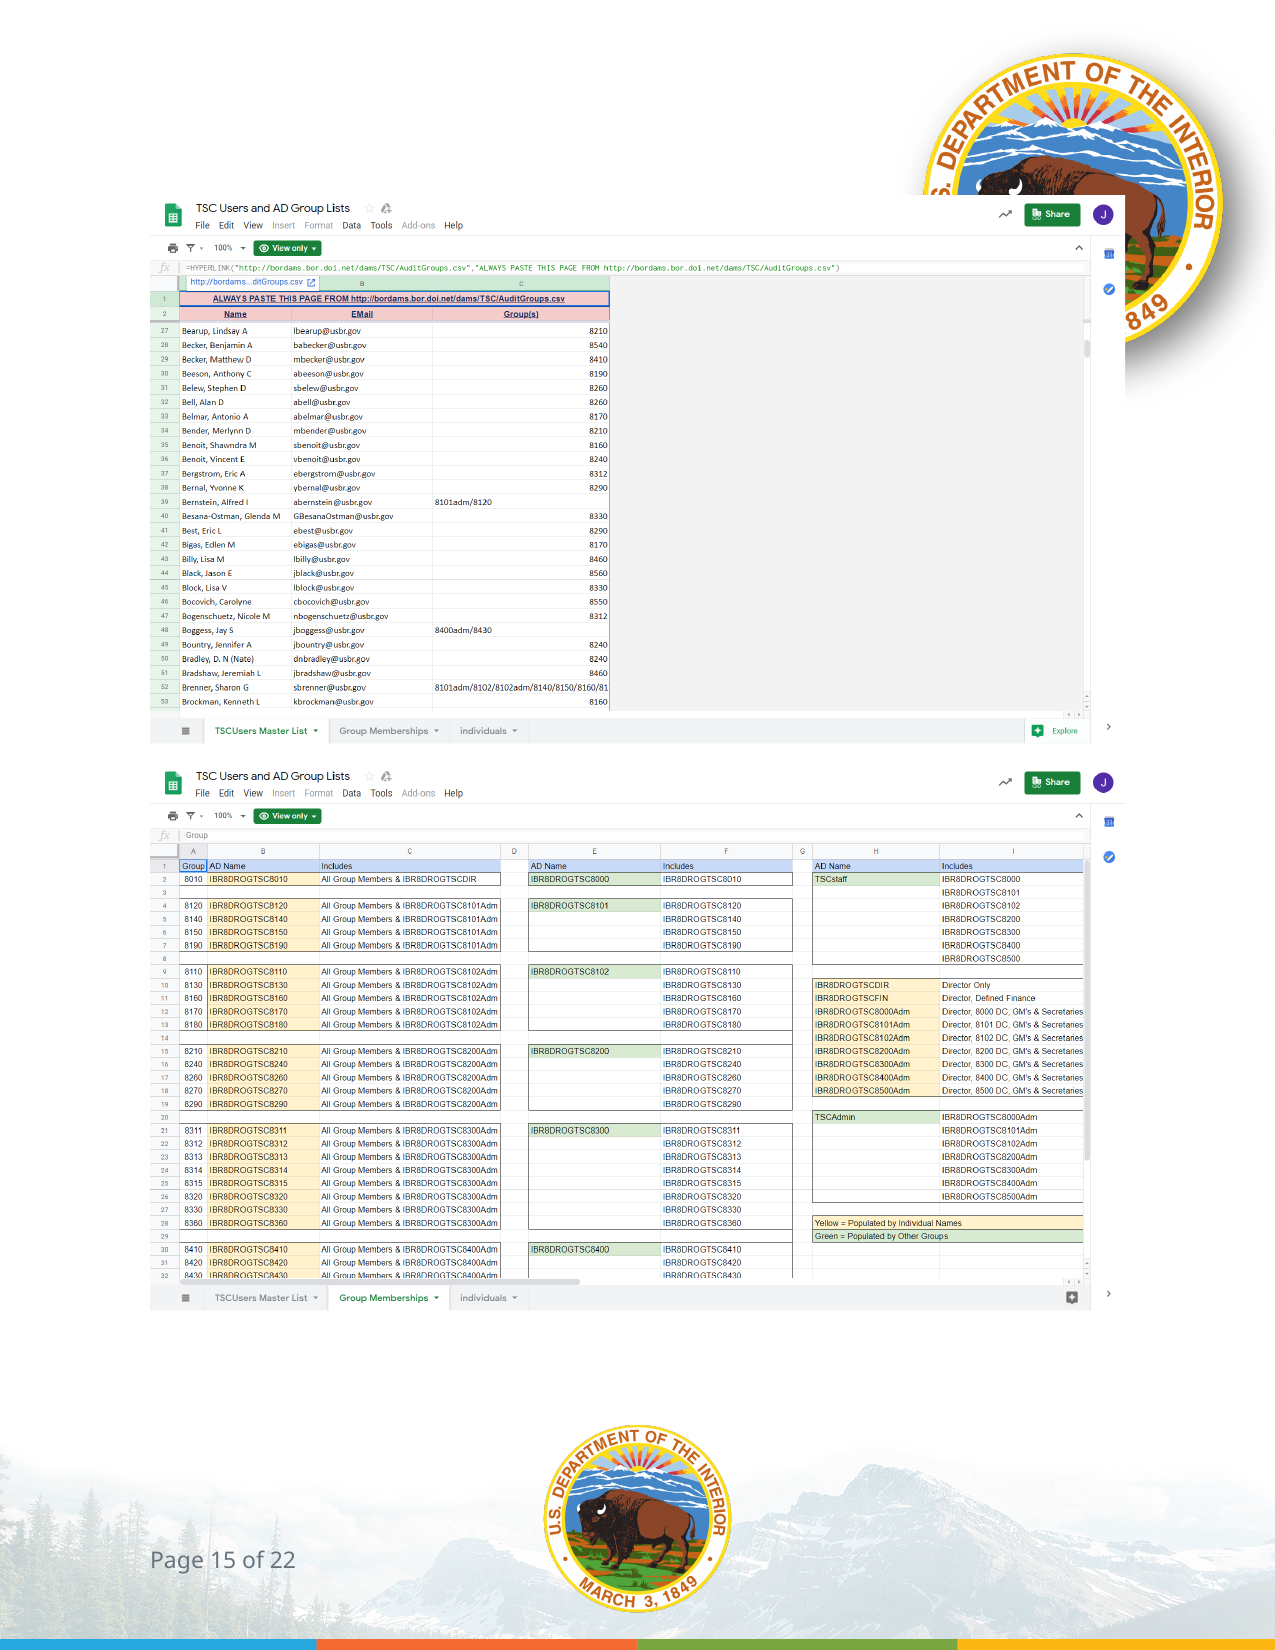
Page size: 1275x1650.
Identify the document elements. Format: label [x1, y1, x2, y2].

picture [0, 1425, 1275, 1650]
picture [150, 52, 1224, 744]
picture [150, 762, 1125, 1311]
